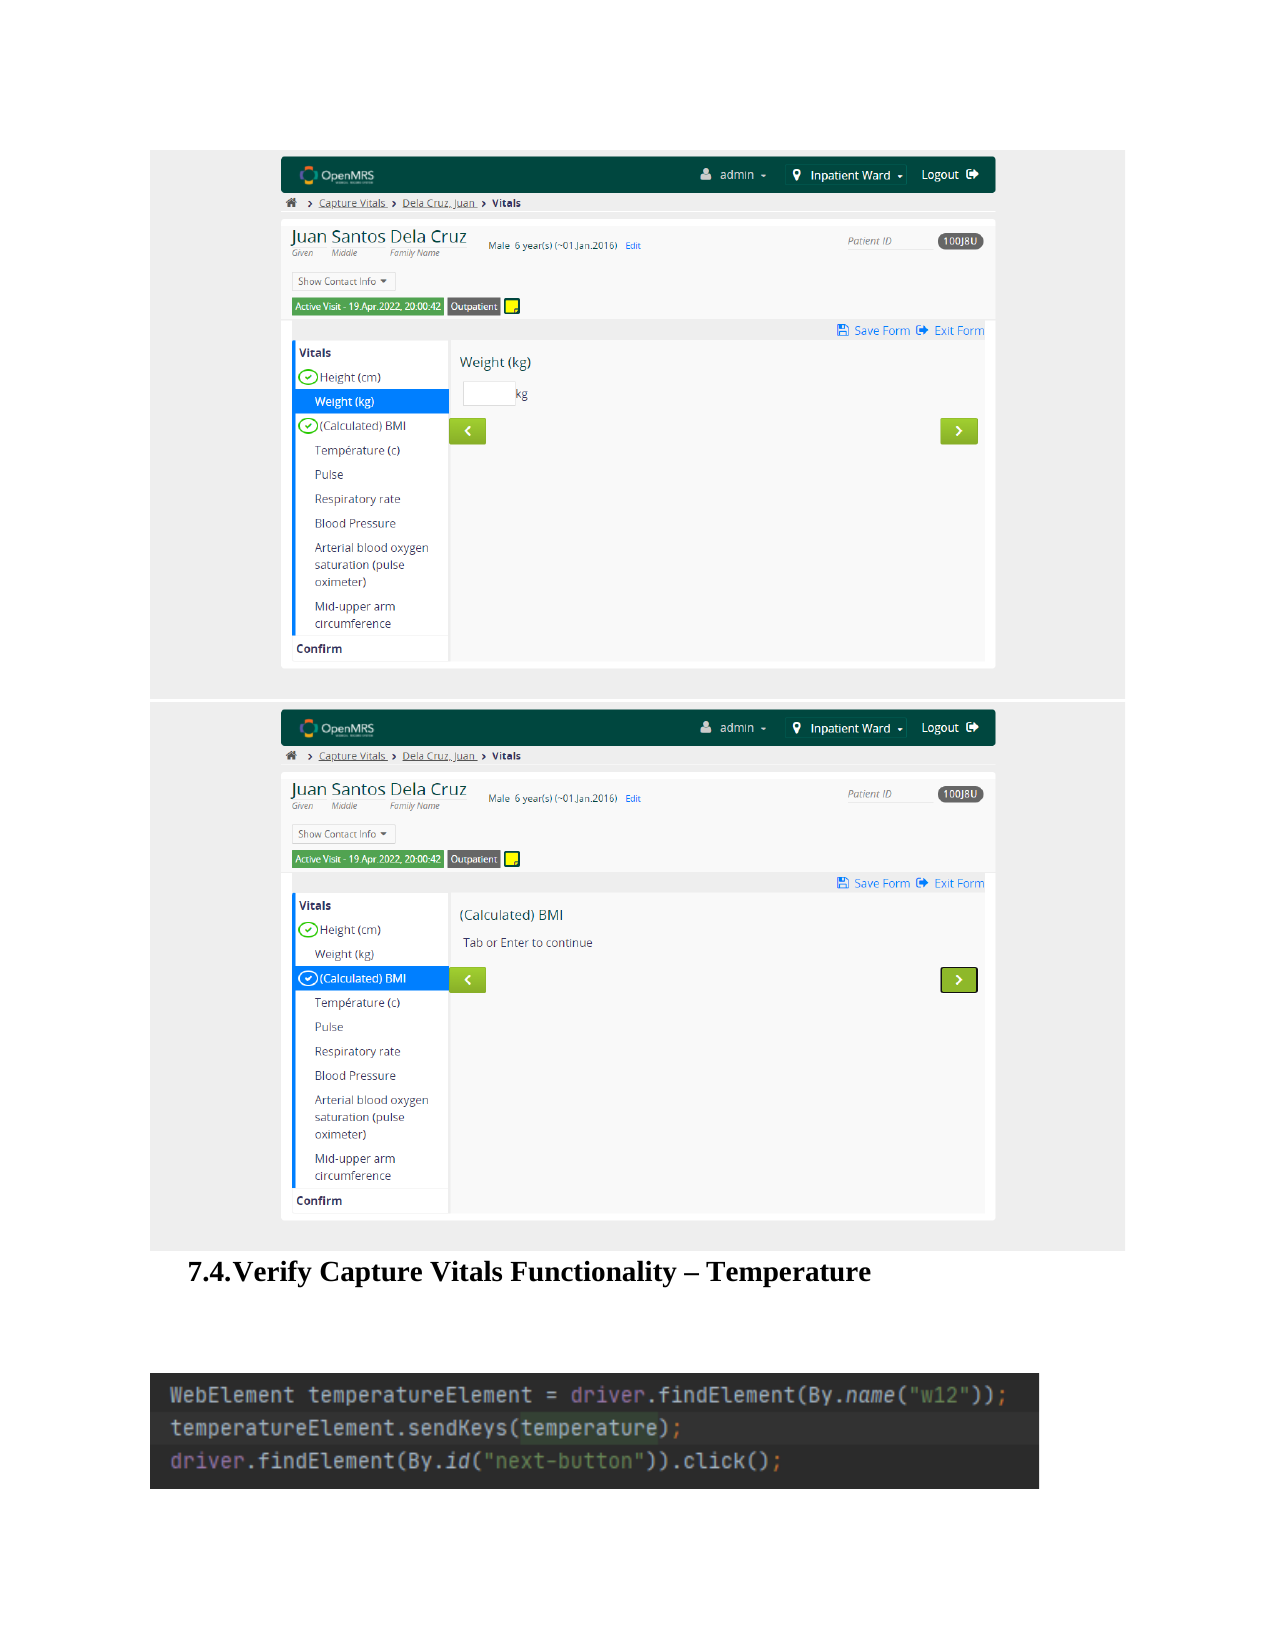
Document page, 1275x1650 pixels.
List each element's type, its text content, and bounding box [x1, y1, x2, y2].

picture [150, 1373, 1040, 1489]
list Verify Capture Vitals Functionality – Temperature [187, 1254, 1125, 1288]
picture [150, 150, 1125, 699]
picture [150, 702, 1125, 1251]
